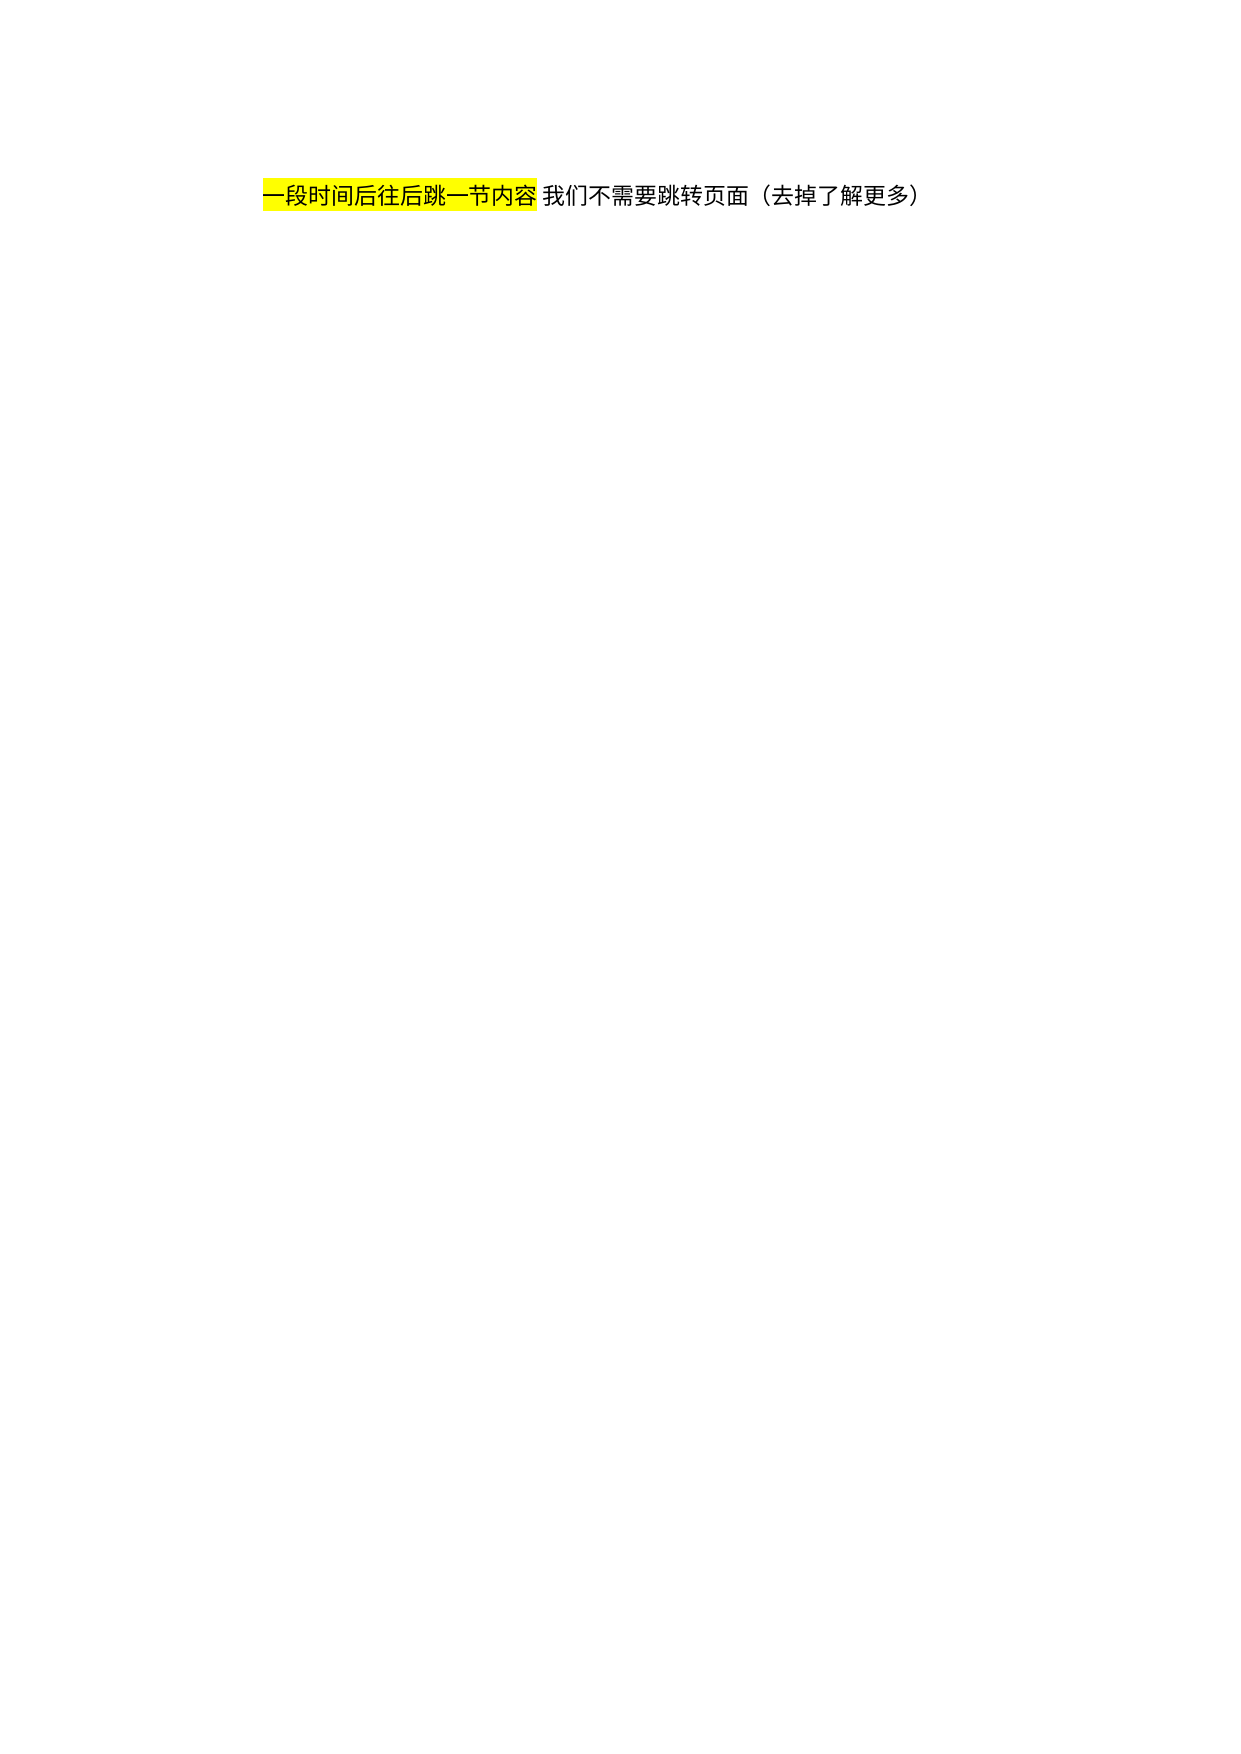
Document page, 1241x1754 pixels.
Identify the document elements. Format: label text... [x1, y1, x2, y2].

text 一段时间后往后跳一节内容 我们不需要跳转页面（去掉了解更多） [262, 162, 1053, 227]
